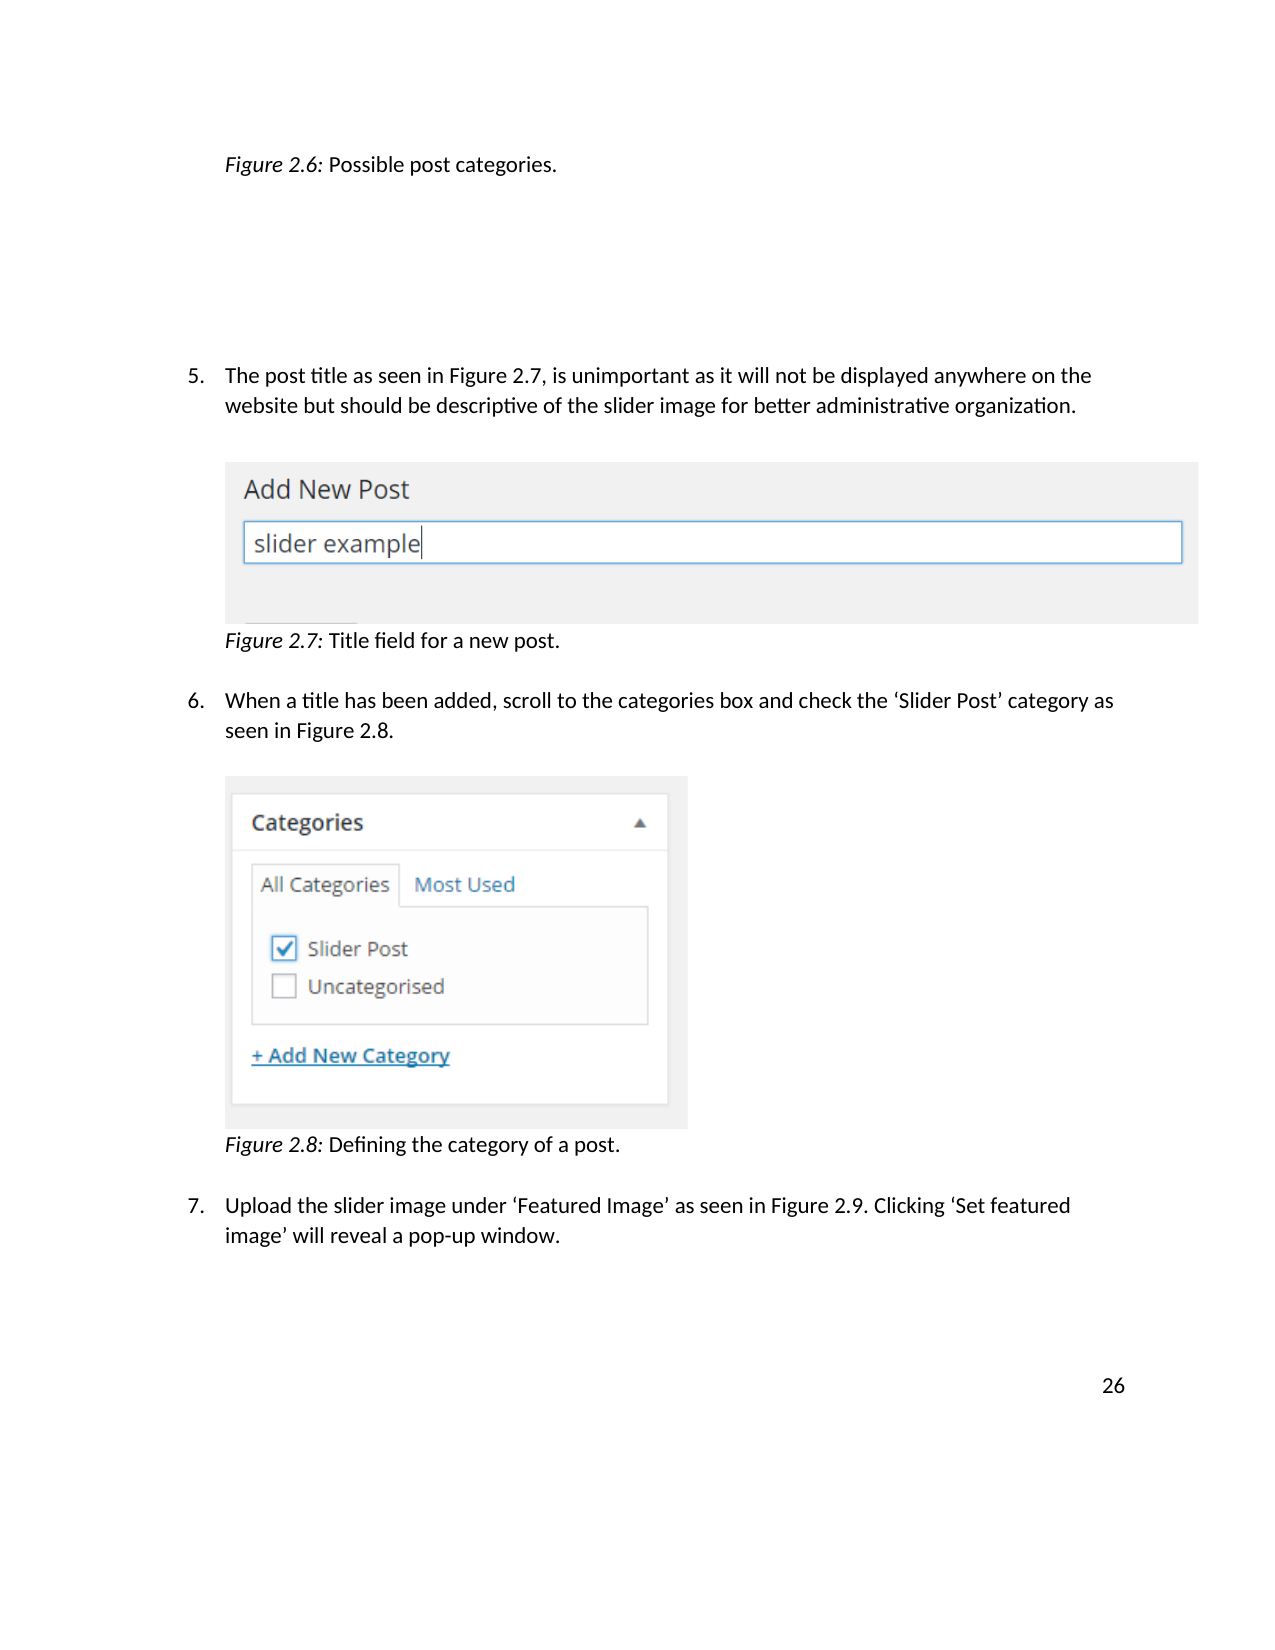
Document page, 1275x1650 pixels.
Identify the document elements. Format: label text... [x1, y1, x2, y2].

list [187, 150, 1125, 359]
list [187, 1191, 1125, 1279]
picture [225, 776, 688, 1129]
picture [225, 462, 1199, 624]
